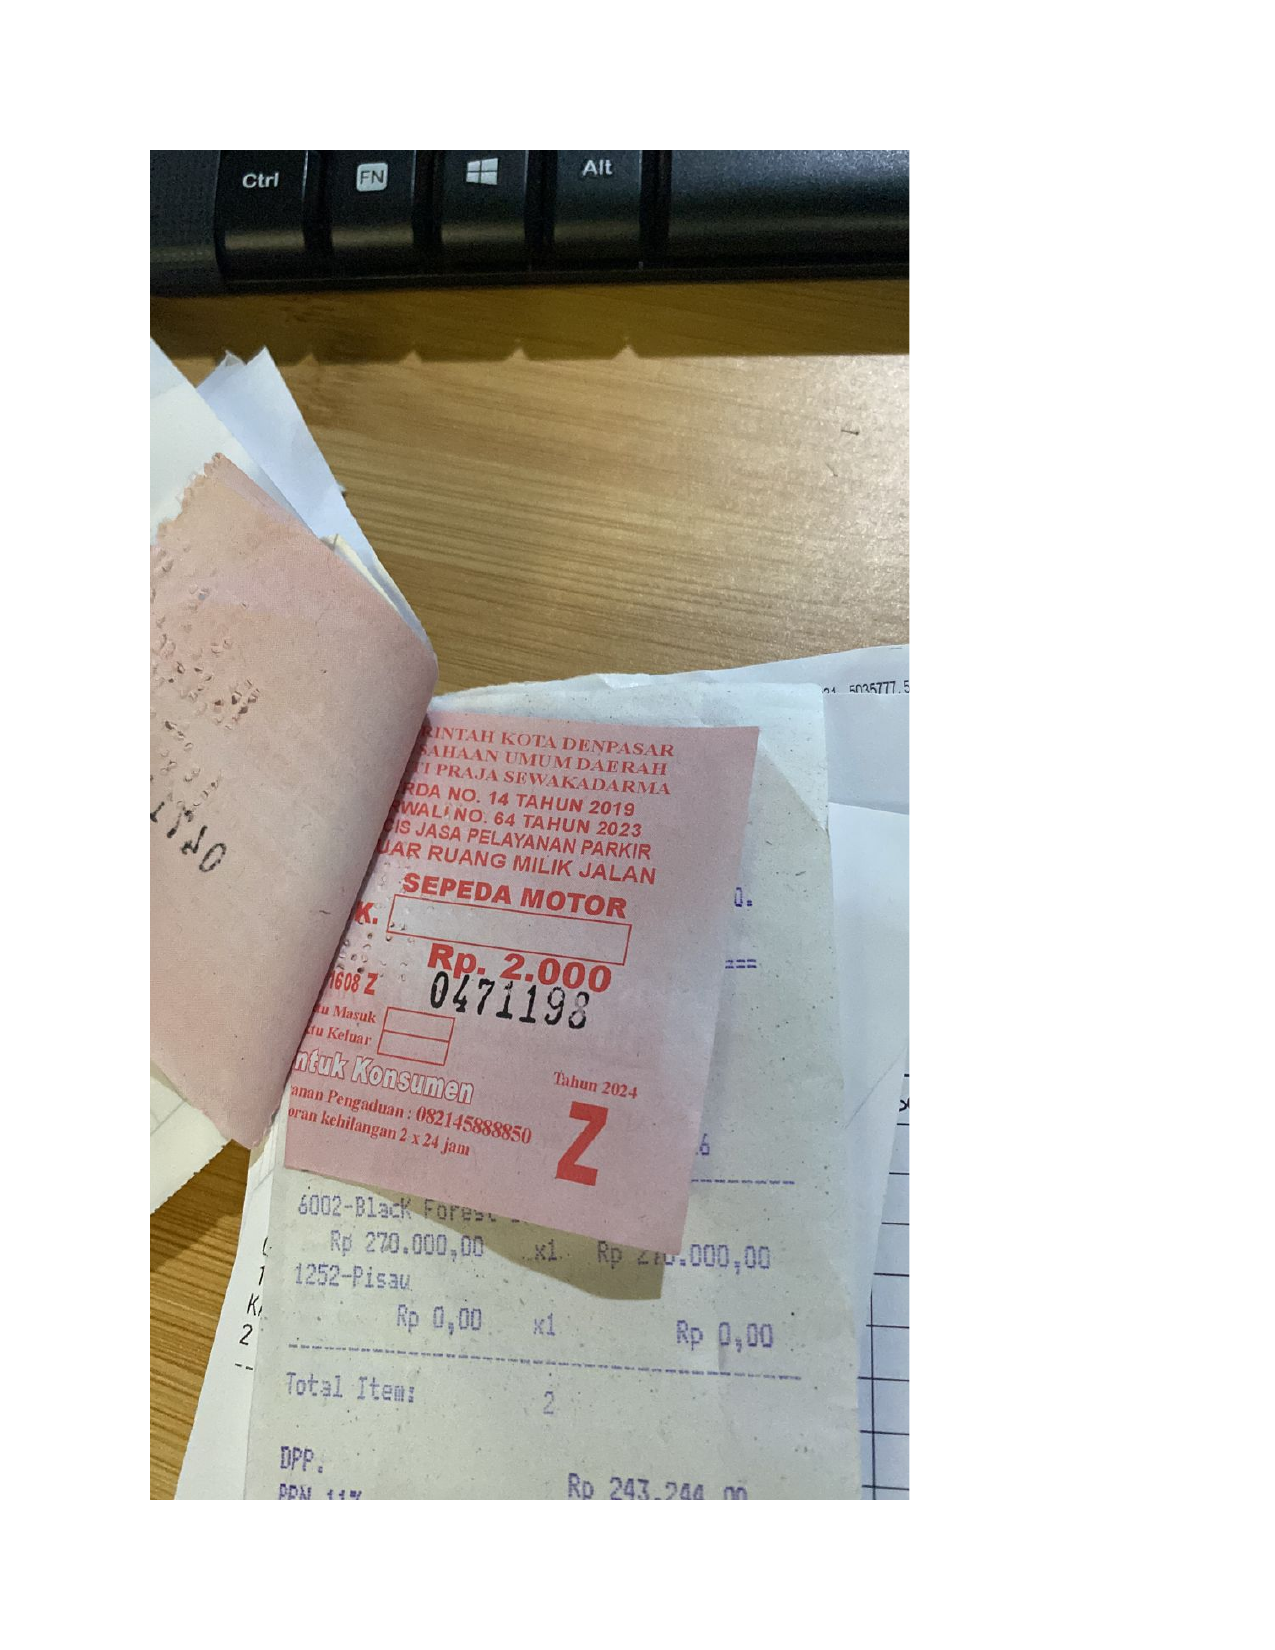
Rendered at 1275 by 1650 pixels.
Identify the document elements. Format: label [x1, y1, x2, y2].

picture [150, 150, 910, 1500]
